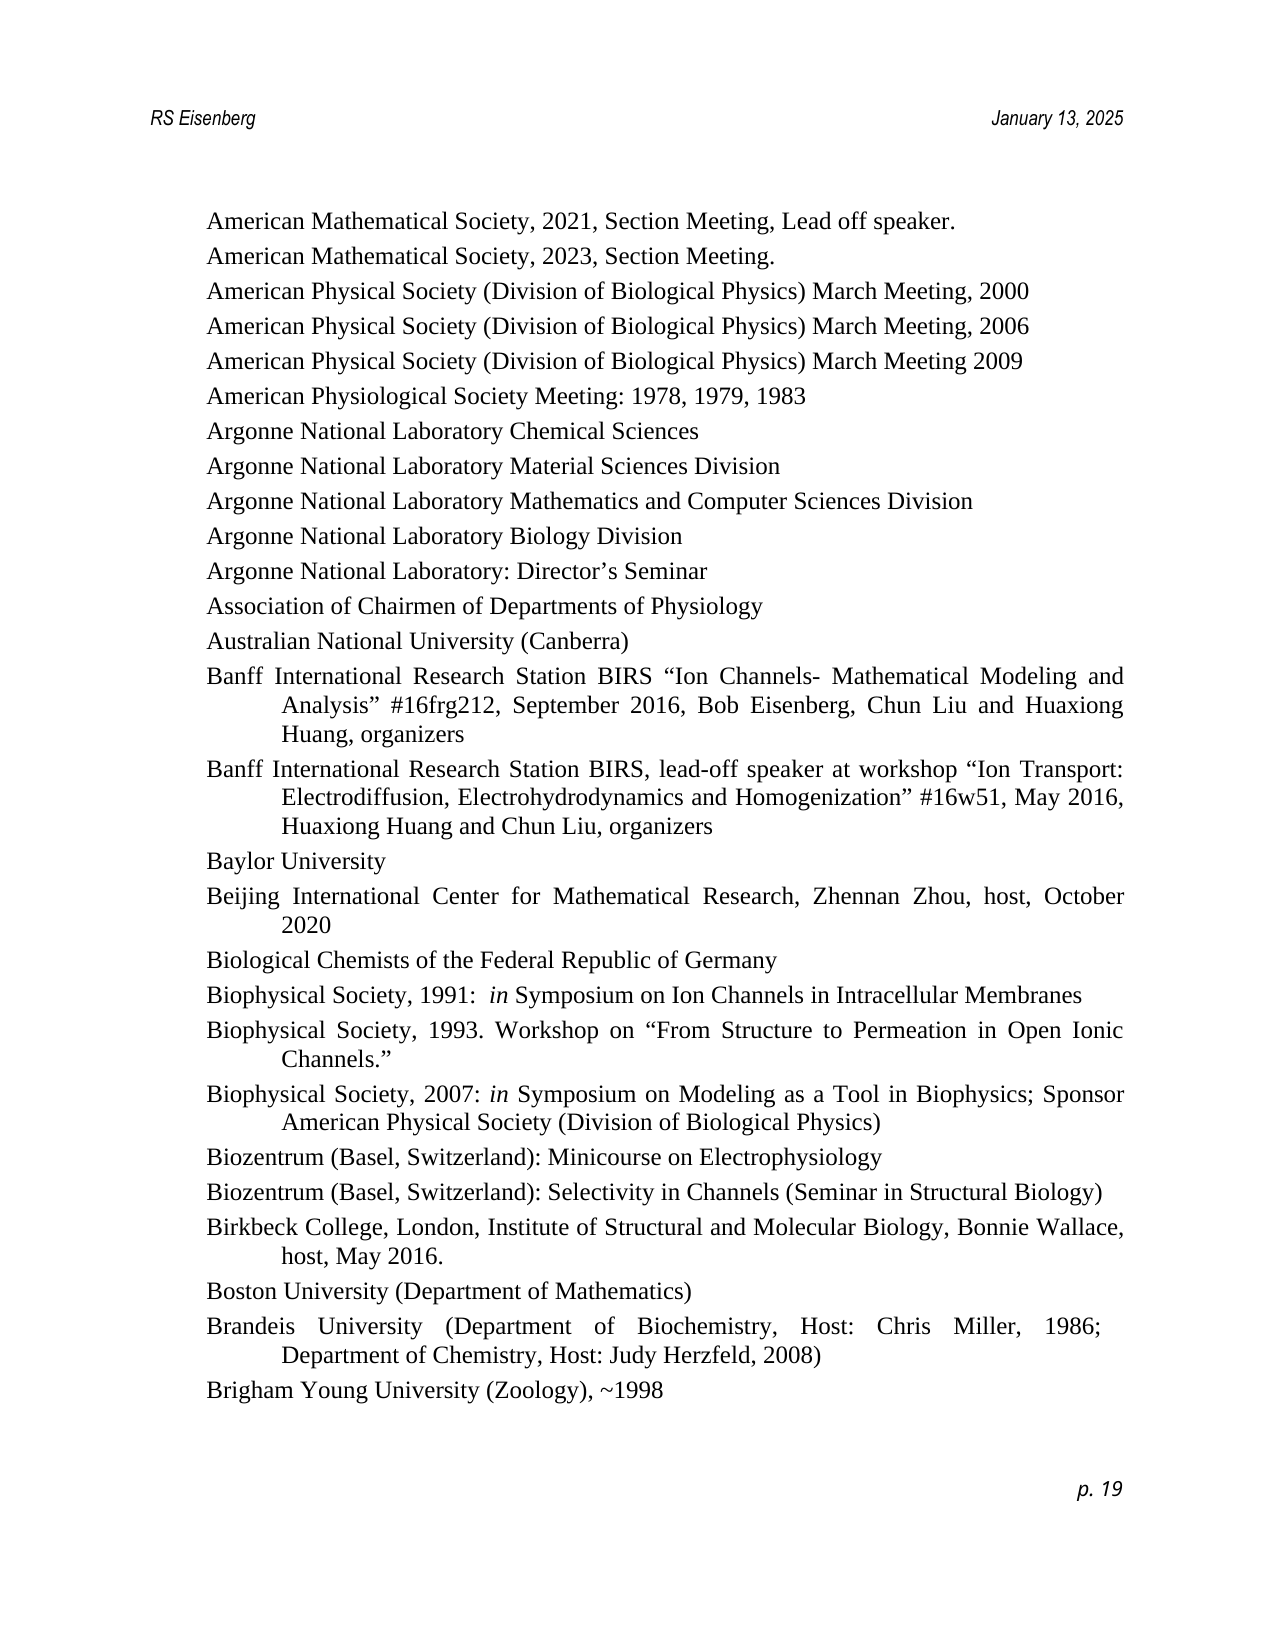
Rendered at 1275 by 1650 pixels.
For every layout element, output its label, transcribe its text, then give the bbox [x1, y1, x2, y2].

text Biological Chemists of the Federal Republic of Germany [206, 945, 1125, 974]
text Biophysical Society, 1991: in Symposium on Ion Channels in Intracellular Membranes [206, 980, 1125, 1009]
text Biozentrum (Basel, Switzerland): Minicourse on Electrophysiology [206, 1142, 1125, 1171]
text Brigham Young University (Zoology), ~1998 [206, 1375, 1125, 1404]
text Biophysical Society, 1993. Workshop on “From Structure to Permeation in Open Ionic Channels.” [206, 1015, 1125, 1072]
text Banff International Research Station BIRS, lead-off speaker at workshop “Ion Transport: Electrodiffusion, Electrohydrodynamics and Homogenization” #16w51, May 2016, Huaxiong Huang and Chun Liu, organizers [206, 754, 1125, 840]
text Biozentrum (Basel, Switzerland): Selectivity in Channels (Seminar in Structural Biology) [206, 1177, 1125, 1206]
text Beijing International Center for Mathematical Research, Zhennan Zhou, host, October 2020 [206, 881, 1125, 939]
text Argonne National Laboratory: Director’s Seminar [206, 556, 1125, 585]
text Australian National University (Canberra) [206, 626, 1125, 655]
text American Physical Society (Division of Biological Physics) March Meeting, 2006 [206, 311, 1125, 340]
text Association of Chairmen of Departments of Physiology [206, 591, 1125, 620]
text American Physical Society (Division of Biological Physics) March Meeting 2009 [206, 346, 1125, 375]
text Birkbeck College, London, Institute of Structural and Molecular Biology, Bonnie Wallace, host, May 2016. [206, 1212, 1125, 1270]
text Baylor University [206, 846, 1125, 875]
text American Mathematical Society, 2023, Section Meeting. [206, 241, 1125, 270]
text Banff International Research Station BIRS “Ion Channels- Mathematical Modeling and Analysis” #16frg212, September 2016, Bob Eisenberg, Chun Liu and Huaxiong Huang, organizers [206, 661, 1125, 747]
text Biophysical Society, 2007: in Symposium on Modeling as a Tool in Biophysics; Sponsor American Physical Society (Division of Biological Physics) [206, 1079, 1125, 1136]
text Argonne National Laboratory Material Sciences Division [206, 451, 1125, 480]
text Argonne National Laboratory Mathematics and Computer Sciences Division [206, 486, 1125, 515]
text American Physical Society (Division of Biological Physics) March Meeting, 2000 [206, 276, 1125, 305]
text Boston University (Department of Mathematics) [206, 1276, 1125, 1305]
text Argonne National Laboratory Chemical Sciences [206, 416, 1125, 445]
text Brandeis University (Department of Biochemistry, Host: Chris Miller, 1986; Department of Chemistry, Host: Judy Herzfeld, 2008) [206, 1311, 1125, 1369]
text Argonne National Laboratory Biology Division [206, 521, 1125, 550]
text American Mathematical Society, 2021, Section Meeting, Lead off speaker. [206, 206, 1125, 235]
text American Physiological Society Meeting: 1978, 1979, 1983 [206, 381, 1125, 410]
